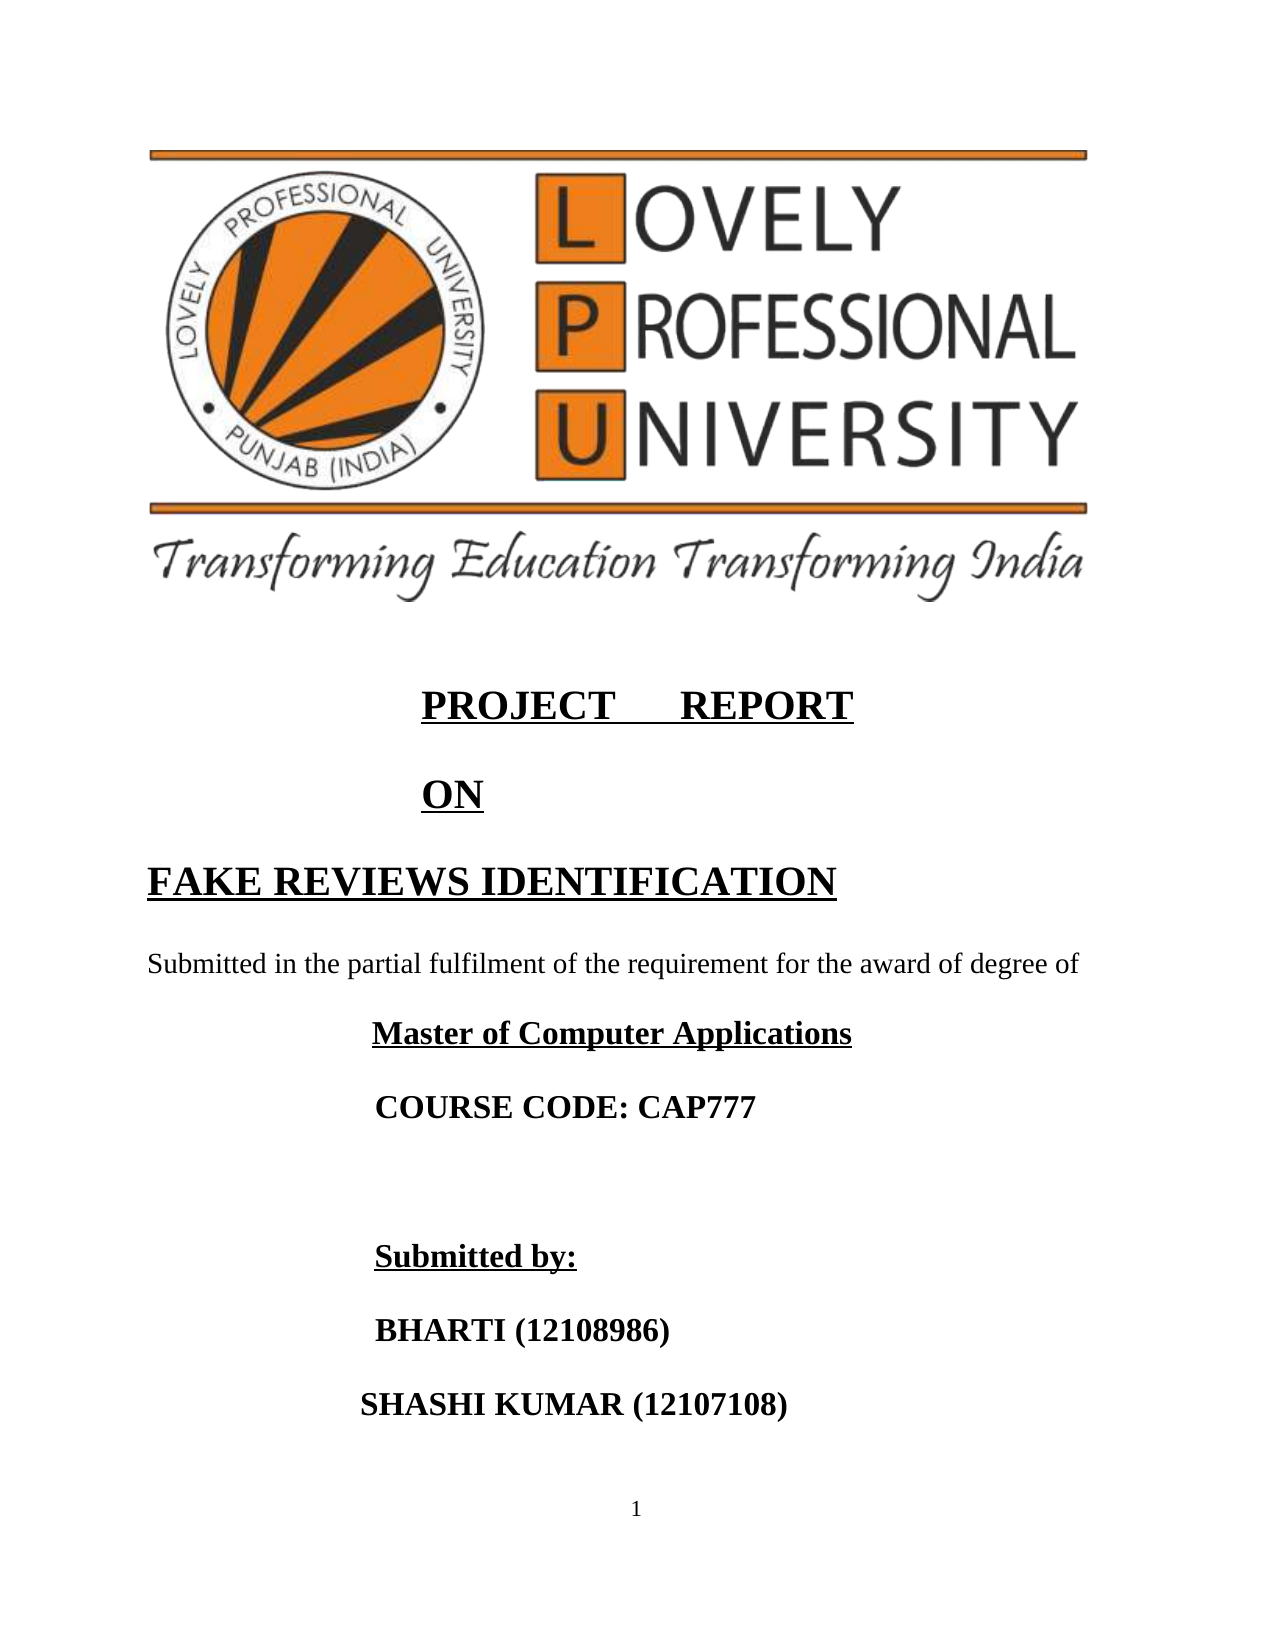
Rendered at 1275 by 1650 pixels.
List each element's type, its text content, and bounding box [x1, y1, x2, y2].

title FAKE REVIEWS IDENTIFICATION [147, 858, 1127, 905]
title PROJECT REPORT ON [421, 680, 853, 722]
subtitle SHASHI KUMAR (12107108) [297, 1384, 1080, 1422]
subtitle Master of Computer Applications [372, 1013, 855, 1051]
text COURSE CODE: CAP777 [374, 1087, 853, 1126]
text Submitted in the partial fulfilment of the requirement for the award of degree of [147, 946, 1080, 979]
title PROJECT REPORT ON [421, 724, 853, 817]
subtitle Submitted by: [374, 1236, 853, 1274]
text BHARTI (12108986) [375, 1310, 853, 1348]
picture [149, 150, 1088, 602]
